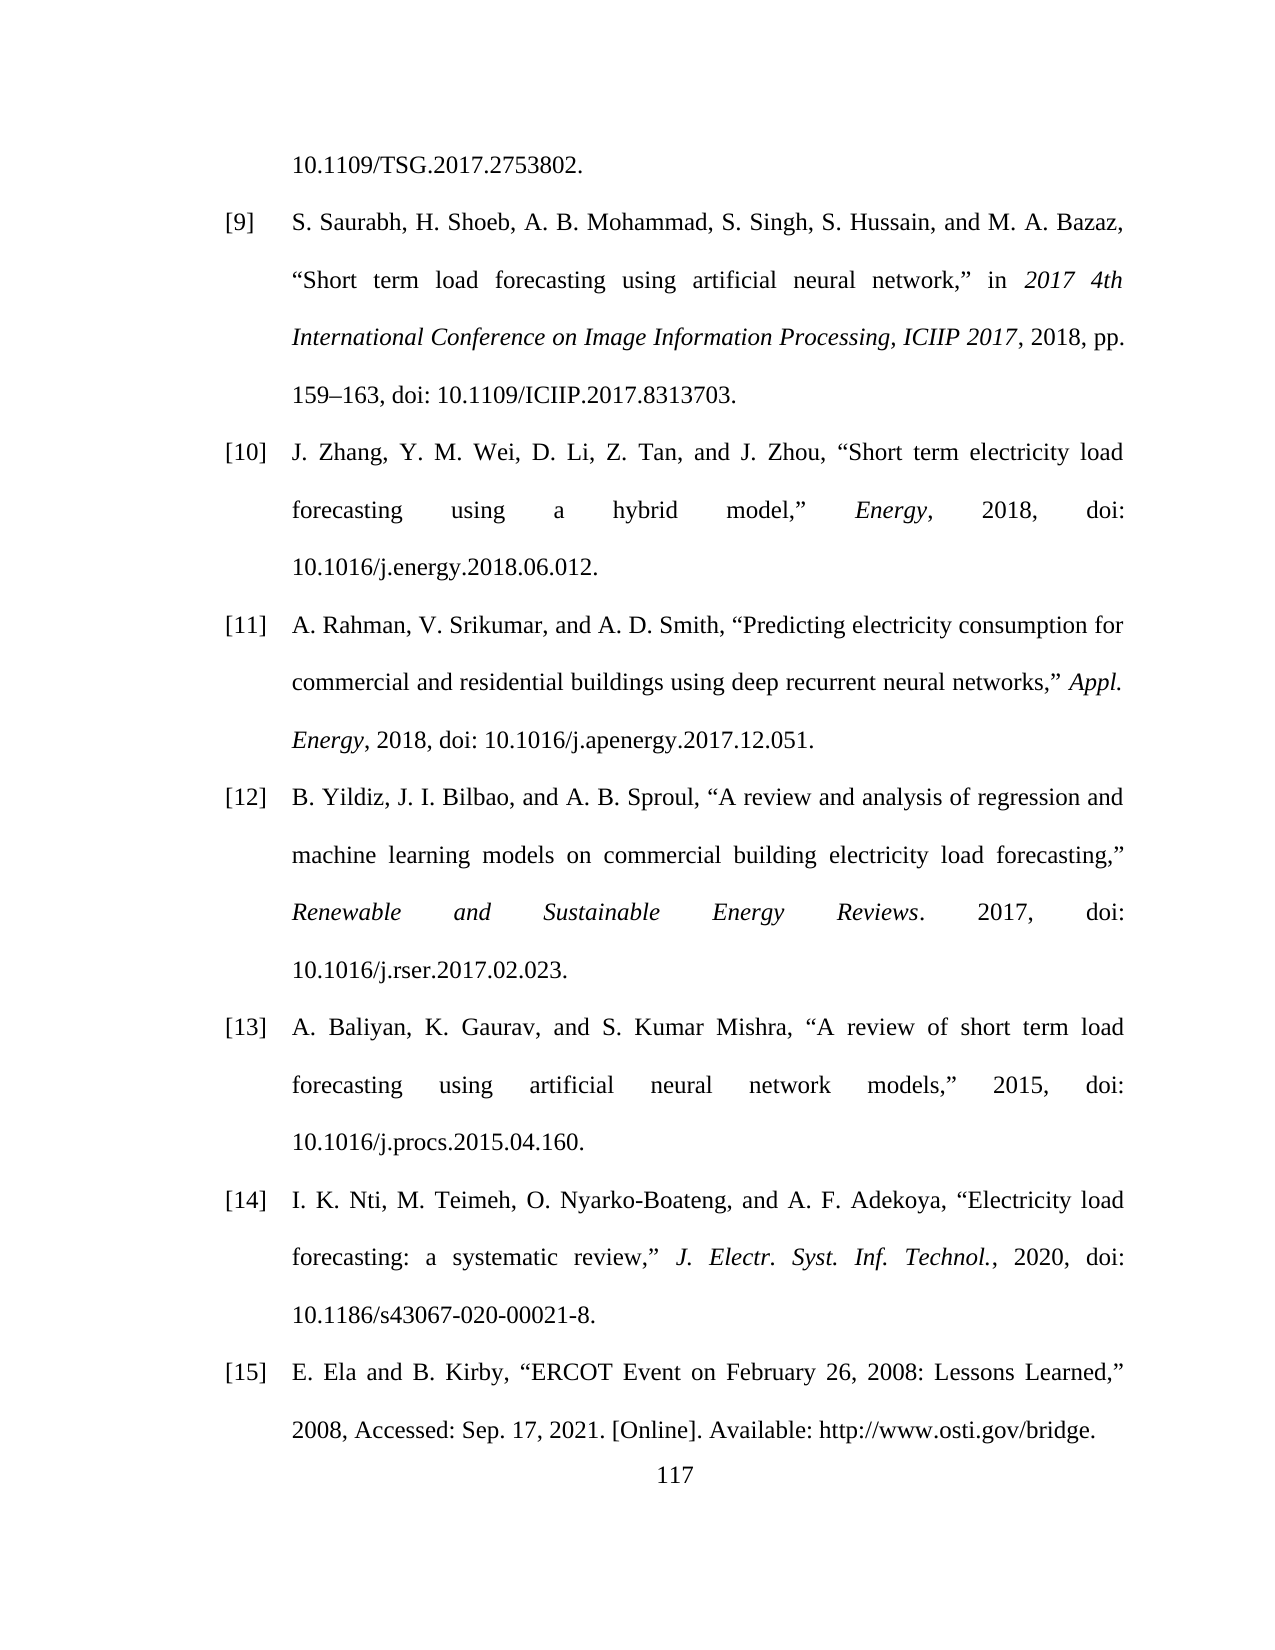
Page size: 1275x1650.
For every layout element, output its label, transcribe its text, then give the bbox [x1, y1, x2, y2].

text [12] B. Yildiz, J. I. Bilbao, and A. B. Sproul, “A review and analysis of regression and machine learning models on commercial building electricity load forecasting,” Renewable and Sustainable Energy Reviews. 2017, doi: 10.1016/j.rser.2017.02.023. [225, 782, 1125, 984]
text [13] A. Baliyan, K. Gaurav, and S. Kumar Mishra, “A review of short term load forecasting using artificial neural network models,” 2015, doi: 10.1016/j.procs.2015.04.160. [225, 1012, 1125, 1156]
text [14] I. K. Nti, M. Teimeh, O. Nyarko-Boateng, and A. F. Adekoya, “Electricity load forecasting: a systematic review,” J. Electr. Syst. Inf. Technol., 2020, doi: 10.1186/s43067-020-00021-8. [225, 1185, 1125, 1329]
text [11] A. Rahman, V. Srikumar, and A. D. Smith, “Predicting electricity consumption for commercial and residential buildings using deep recurrent neural networks,” Appl. Energy, 2018, doi: 10.1016/j.apenergy.2017.12.051. [225, 610, 1125, 754]
text [10] J. Zhang, Y. M. Wei, D. Li, Z. Tan, and J. Zhou, “Short term electricity load forecasting using a hybrid model,” Energy, 2018, doi: 10.1016/j.energy.2018.06.012. [225, 437, 1125, 581]
text [9] S. Saurabh, H. Shoeb, A. B. Mohammad, S. Singh, S. Hussain, and M. A. Bazaz, “Short term load forecasting using artificial neural network,” in 2017 4th International Conference on Image Information Processing, ICIIP 2017, 2018, pp. 159–163, doi: 10.1109/ICIIP.2017.8313703. [225, 207, 1125, 409]
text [225, 150, 1125, 179]
text [15] E. Ela and B. Kirby, “ERCOT Event on February 26, 2008: Lessons Learned,” 2008, Accessed: Sep. 17, 2021. [Online]. Available: http://www.osti.gov/bridge. [225, 1357, 1125, 1444]
